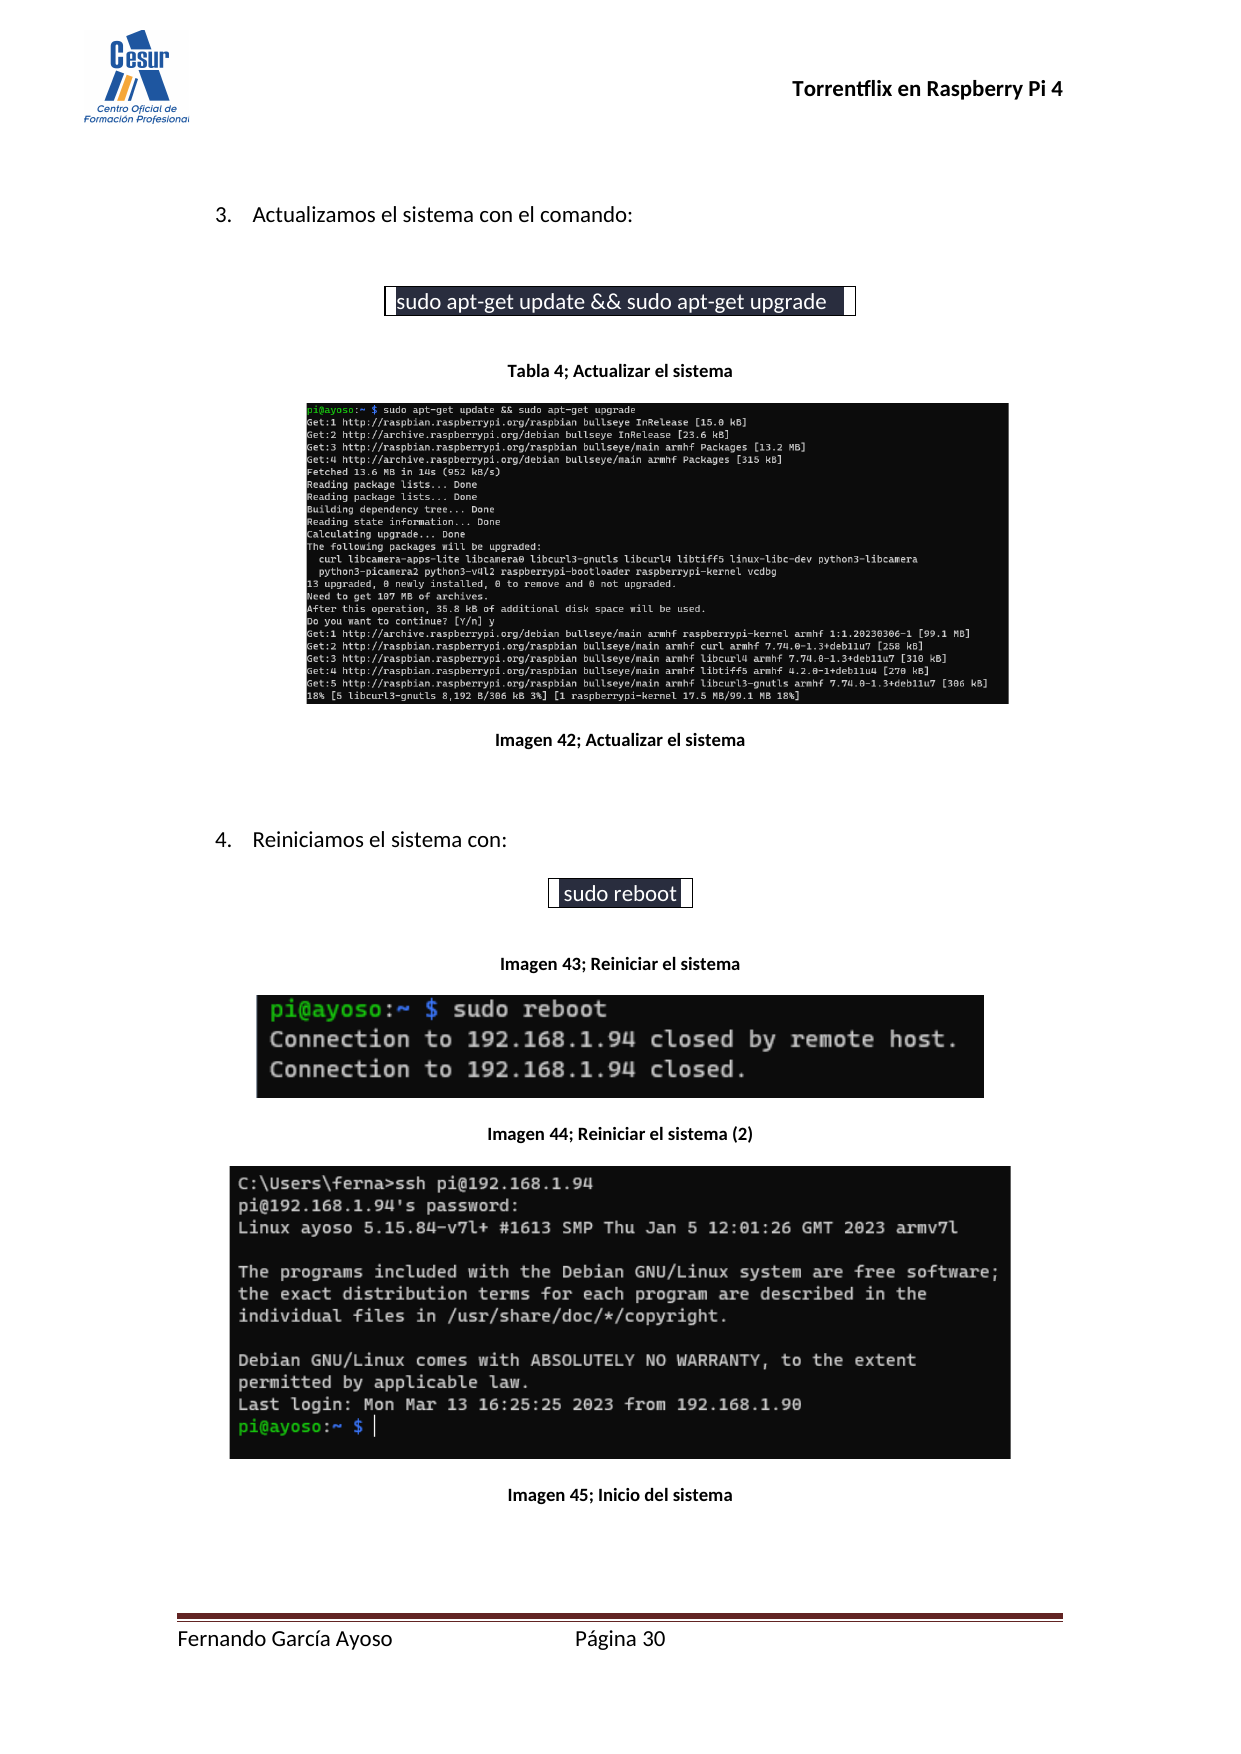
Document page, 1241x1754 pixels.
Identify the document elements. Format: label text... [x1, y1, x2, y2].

picture [229, 1166, 1011, 1459]
text Imagen 44; Reiniciar el sistema (2) [177, 1122, 1063, 1145]
picture [256, 995, 984, 1098]
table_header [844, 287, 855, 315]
list Reiniciamos el sistema con: [215, 825, 1063, 853]
text Tabla 4; Actualizar el sistema [177, 360, 1063, 383]
list Actualizamos el sistema con el comando: [215, 201, 1063, 229]
picture [84, 30, 190, 124]
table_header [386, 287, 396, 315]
picture [306, 403, 1009, 704]
text Imagen 42; Actualizar el sistema [177, 728, 1063, 751]
text Imagen 45; Inicio del sistema [177, 1484, 1063, 1507]
text Imagen 43; Reiniciar el sistema [177, 952, 1063, 975]
